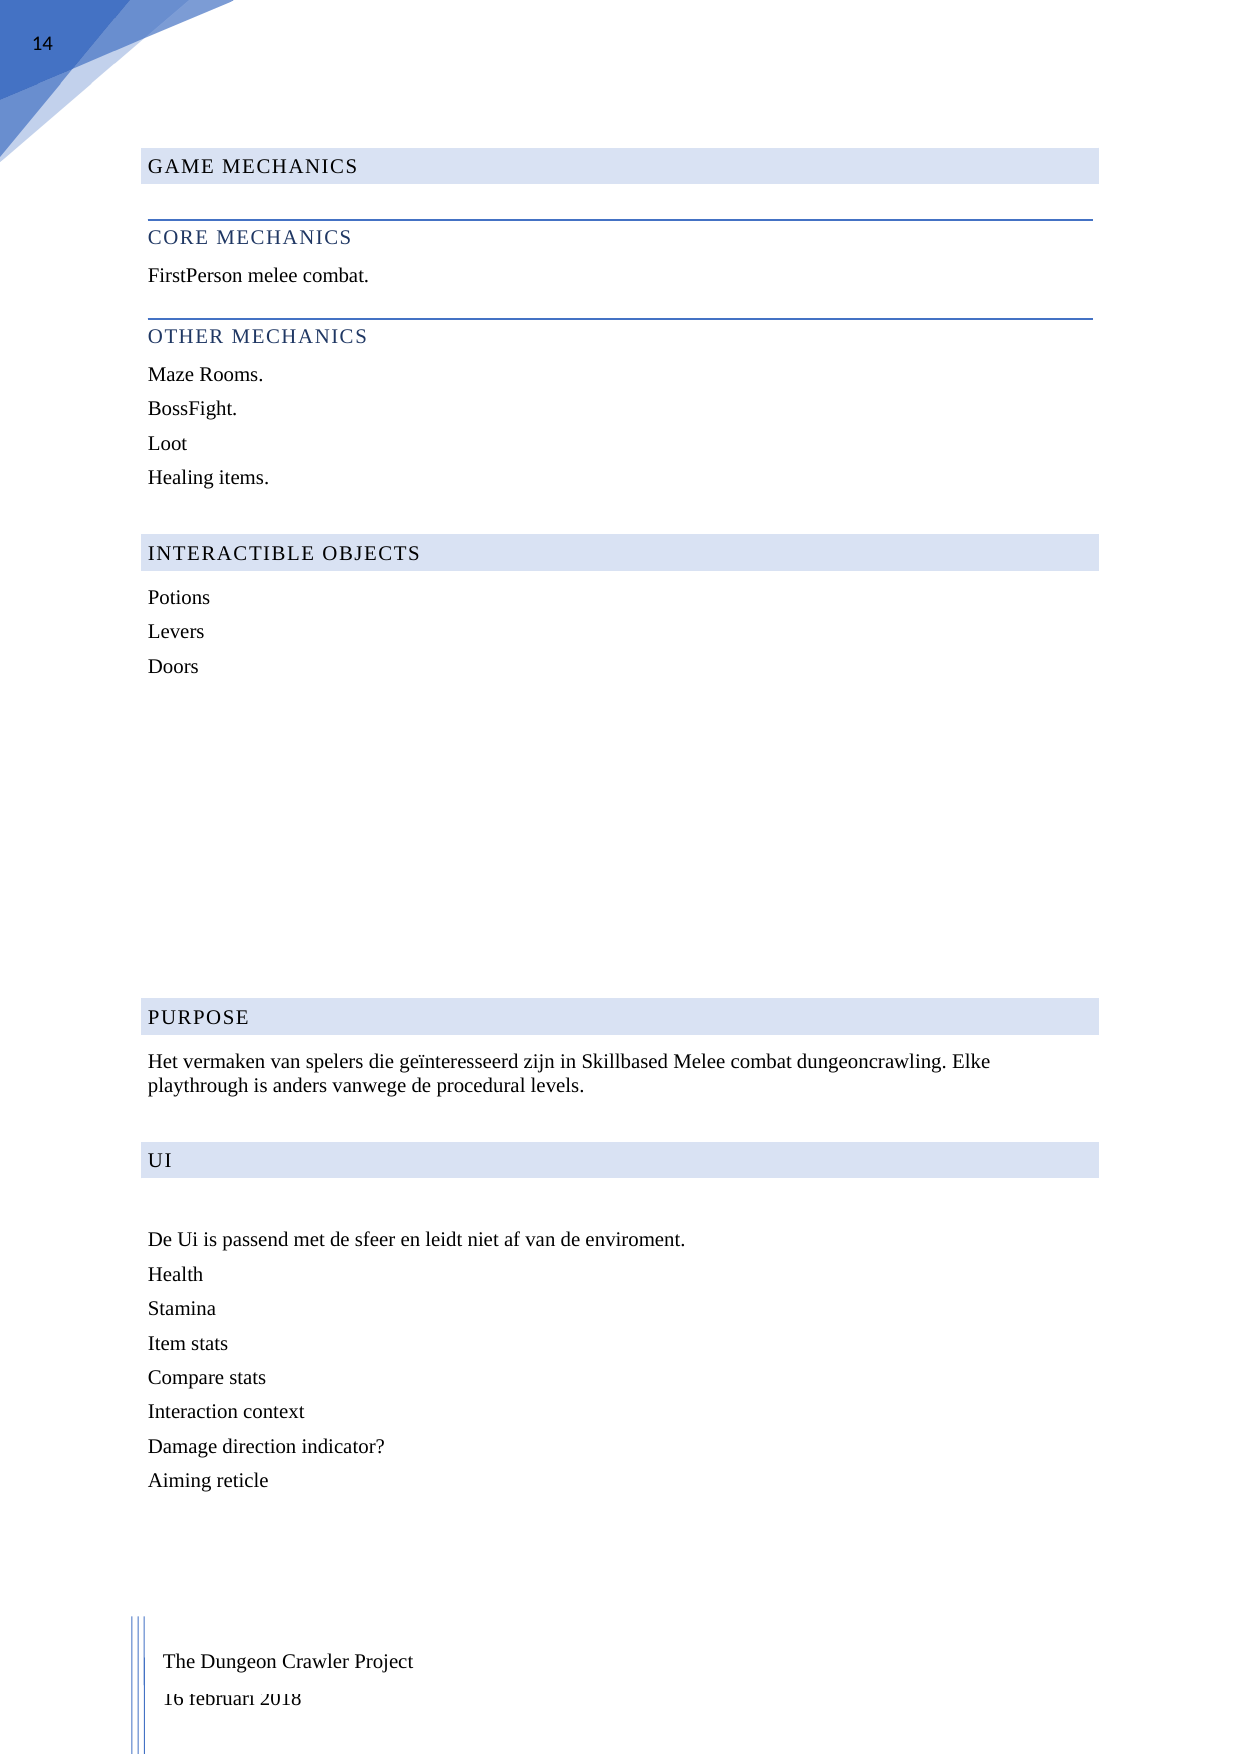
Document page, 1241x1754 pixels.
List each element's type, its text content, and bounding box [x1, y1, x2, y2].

text Item stats [148, 1330, 1093, 1354]
subtitle Core mechanics [148, 221, 1093, 249]
subtitle UI [148, 1148, 1093, 1172]
text Het vermaken van spelers die geïnteresseerd zijn in Skillbased Melee combat dungeoncrawling. Elke playthrough is anders vanwege de procedural levels. [148, 1049, 1093, 1097]
subtitle Purpose [148, 1005, 1093, 1029]
text Levers [148, 619, 1093, 643]
text Maze Rooms. [148, 362, 1093, 386]
text De Ui is passend met de sfeer en leidt niet af van de enviroment. [148, 1227, 1093, 1251]
text Health [148, 1261, 1093, 1286]
text BossFight. [148, 396, 1093, 420]
text Aiming reticle [148, 1468, 1093, 1492]
subtitle Interactible objects [148, 540, 1093, 564]
picture [0, 0, 236, 168]
text Potions [148, 585, 1093, 609]
text Damage direction indicator? [148, 1434, 1093, 1458]
text Loot [148, 431, 1093, 455]
text FirstPerson melee combat. [148, 263, 1093, 287]
text Healing items. [148, 465, 1093, 489]
text Interaction context [148, 1399, 1093, 1423]
subtitle Game mechanics [148, 154, 1093, 178]
text Stamina [148, 1296, 1093, 1320]
text Compare stats [148, 1365, 1093, 1389]
text Doors [148, 654, 1093, 678]
subtitle Other mechanics [148, 320, 1093, 348]
